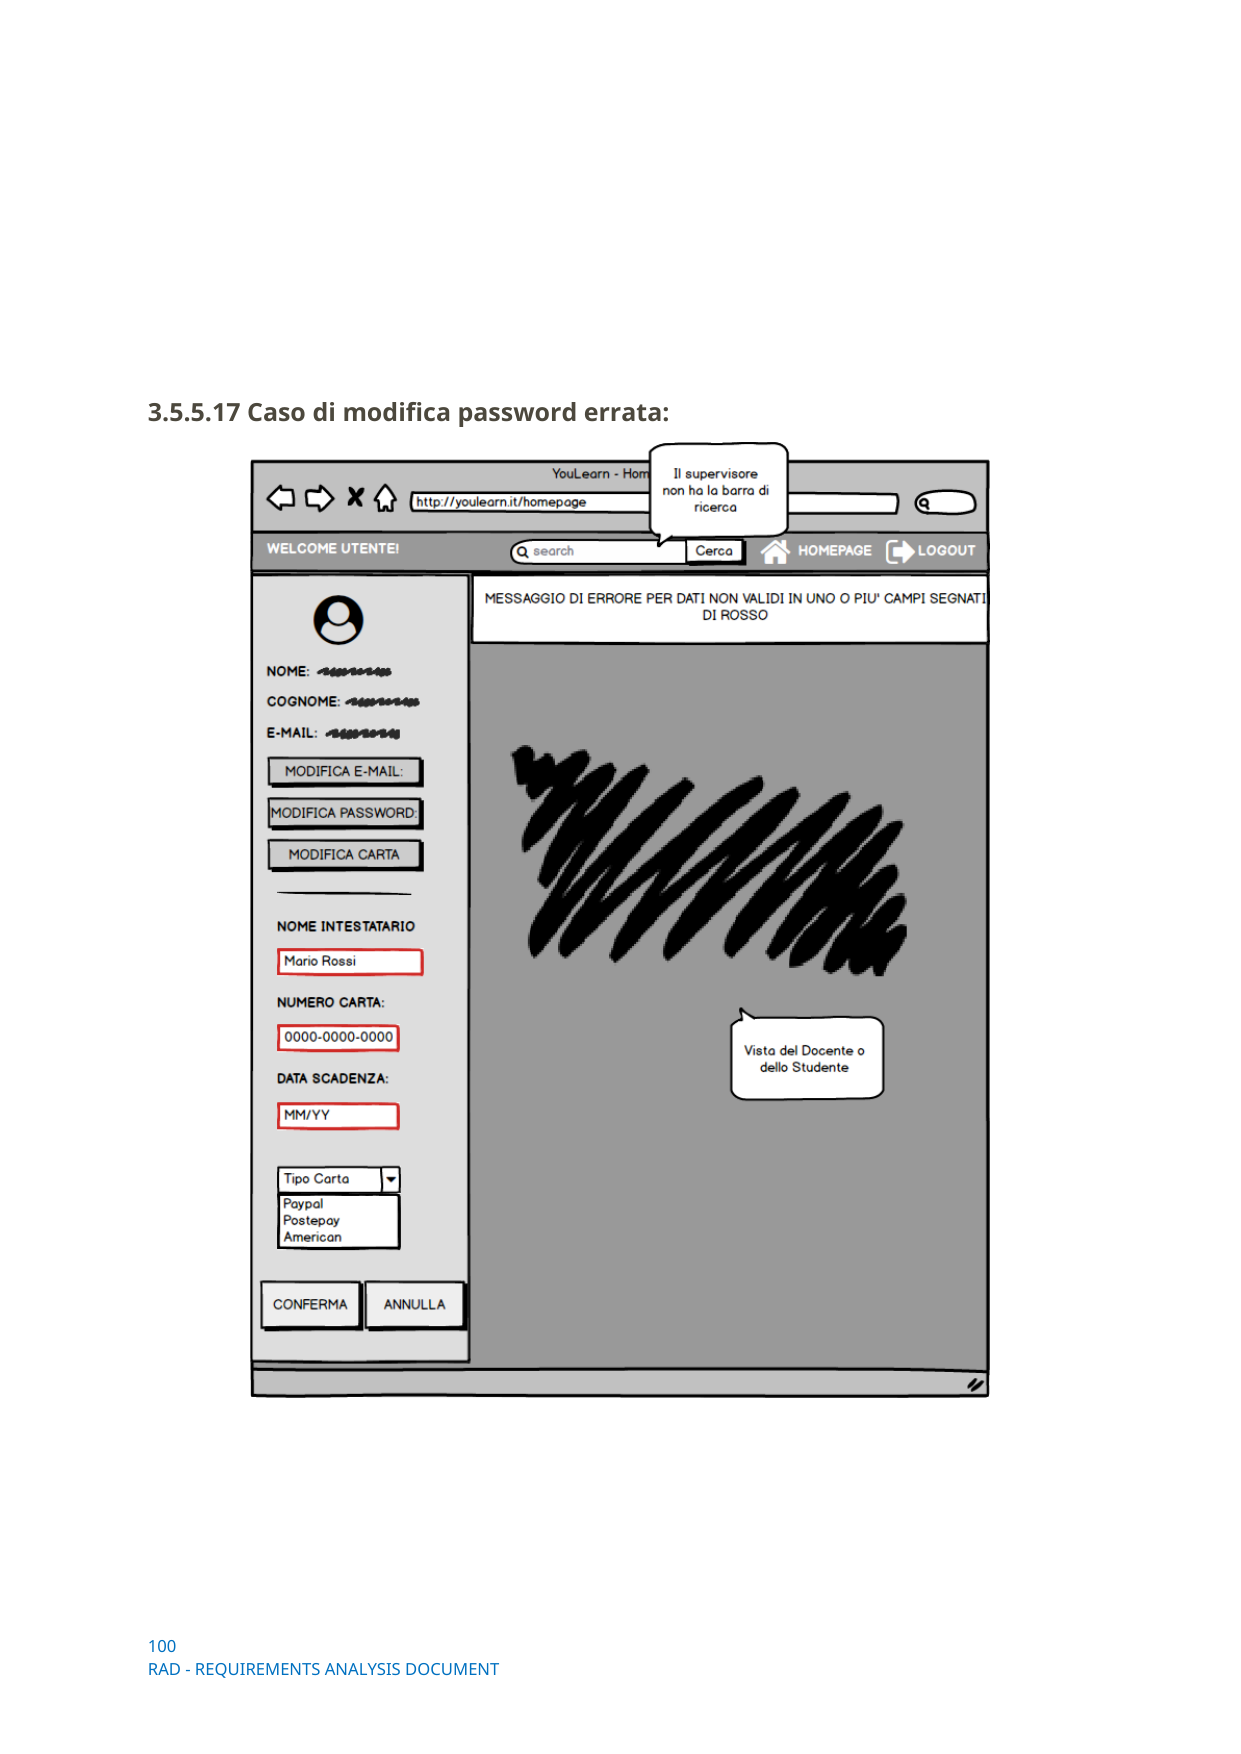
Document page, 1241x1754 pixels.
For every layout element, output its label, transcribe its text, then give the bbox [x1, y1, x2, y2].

subtitle 3.5.5.17 Caso di modifica password errata: [148, 395, 1092, 429]
picture [250, 441, 990, 1398]
